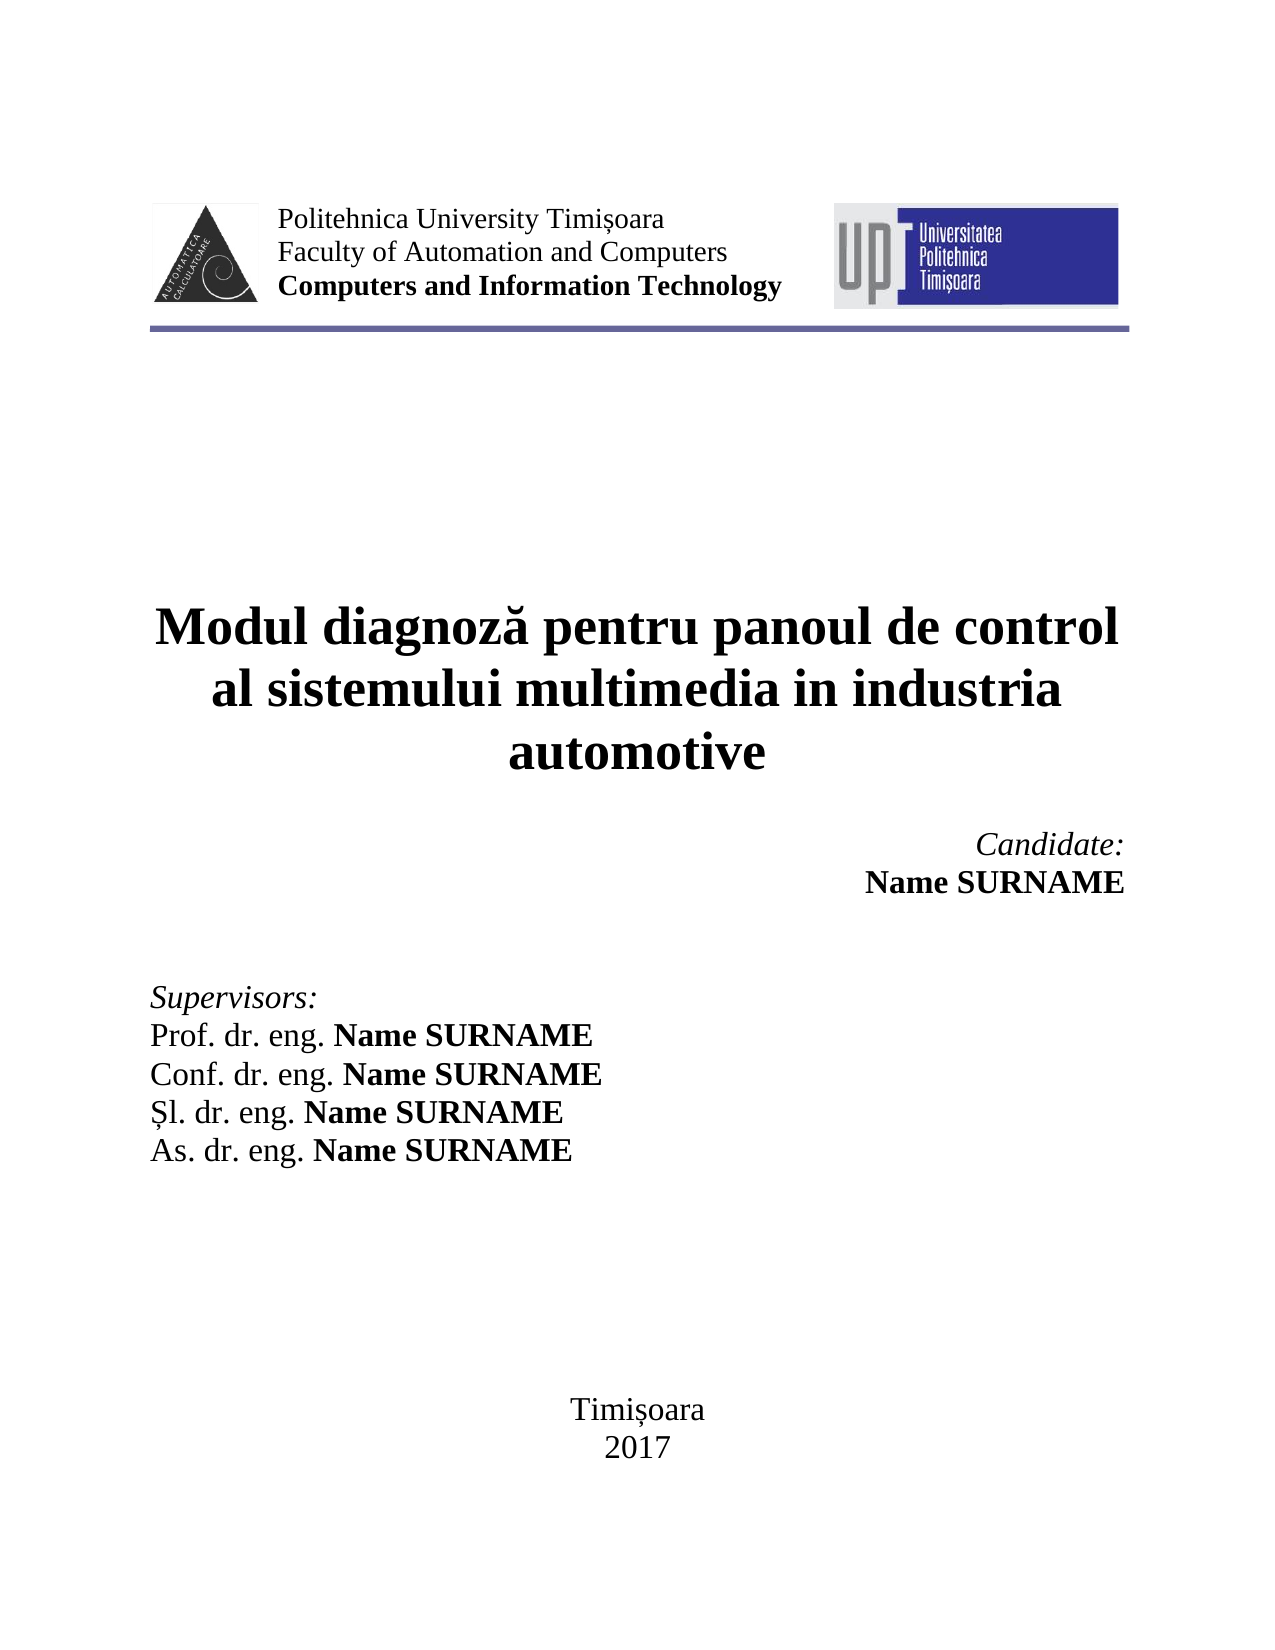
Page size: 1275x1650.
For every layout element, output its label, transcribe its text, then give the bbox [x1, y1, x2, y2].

picture [834, 203, 1119, 309]
text Șl. dr. eng. Name SURNAME [150, 1092, 1125, 1131]
text Conf. dr. eng. Name SURNAME [150, 1054, 1125, 1092]
text Prof. dr. eng. Name SURNAME [150, 1016, 1125, 1054]
text Computers and Information Technology [259, 268, 834, 302]
text 2017 [150, 1428, 1125, 1466]
text Name SURNAME [150, 862, 1125, 901]
text Modul diagnoză pentru panoul de control al sistemului multimedia in industria automotive [150, 594, 1125, 781]
text As. dr. eng. Name SURNAME [150, 1131, 1125, 1169]
text Candidate: [150, 824, 1125, 862]
picture [152, 203, 259, 304]
text Politehnica University Timișoara [150, 201, 1125, 234]
text Timișoara [150, 1389, 1125, 1428]
text Faculty of Automation and Computers [259, 234, 834, 268]
text Supervisors: [150, 977, 1125, 1016]
